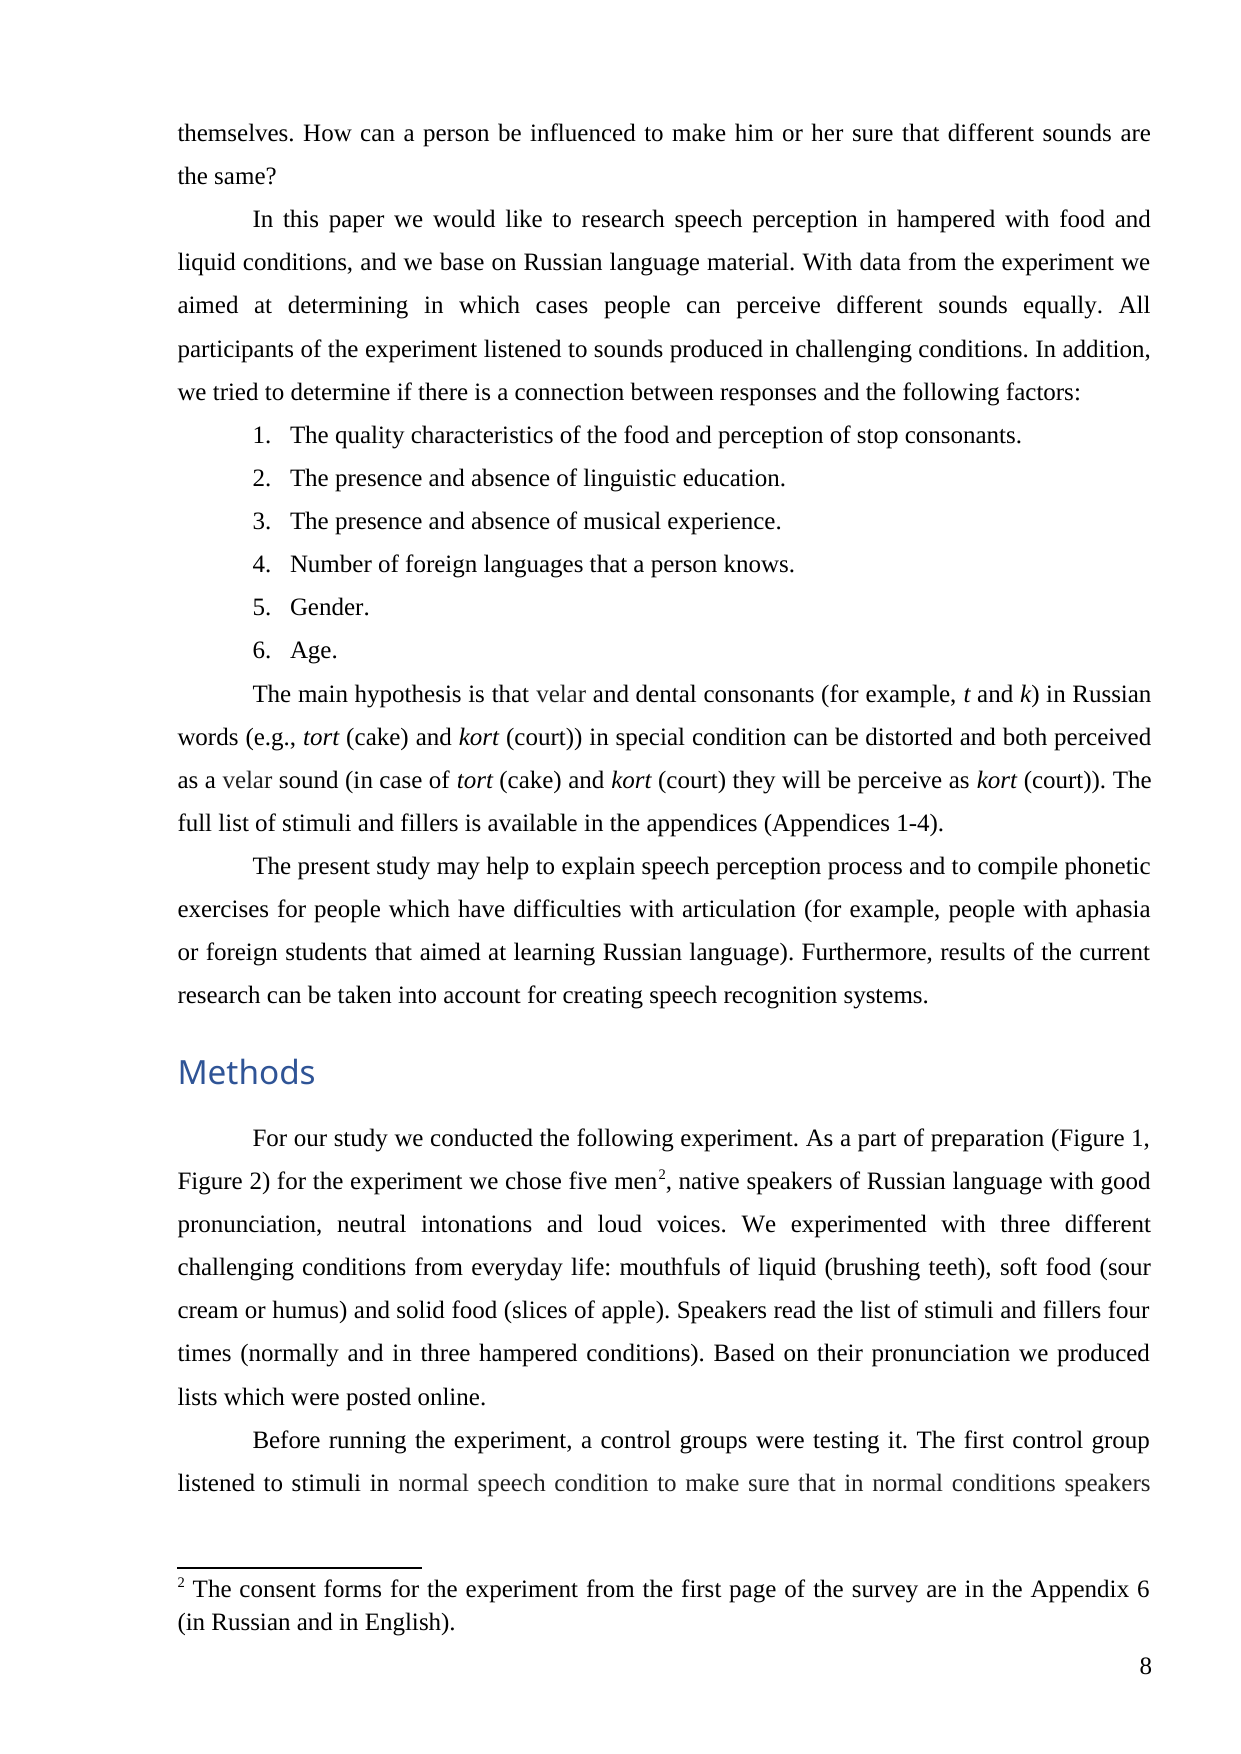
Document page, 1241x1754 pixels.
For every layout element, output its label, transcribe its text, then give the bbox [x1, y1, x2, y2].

list The presence and absence of musical experience. [252, 506, 1152, 535]
text The present study may help to explain speech perception process and to compile phonetic exercises for people which have difficulties with articulation (for example, people with aphasia or foreign students that aimed at learning Russian language). Furthermore, results of the current research can be taken into account for creating speech recognition systems. [177, 851, 1152, 1009]
text The main hypothesis is that velar and dental consonants (for example, t and k) in Russian words (e.g., tort (cake) and kort (court)) in special condition can be distorted and both perceived as a velar sound (in case of tort (cake) and kort (court) they will be perceive as kort (court)). The full list of stimuli and fillers is available in the appendices (Appendices 1-4). [177, 679, 1152, 837]
list The quality characteristics of the food and perception of stop consonants. [252, 420, 1152, 449]
text For our study we conducted the following experiment. As a part of preparation (Figure 1, Figure 2) for the experiment we chose five men, native speakers of Russian language with good pronunciation, neutral intonations and loud voices. We experimented with three different challenging conditions from everyday life: mouthfuls of liquid (brushing teeth), soft food (sour cream or humus) and solid food (slices of apple). Speakers read the list of stimuli and fillers four times (normally and in three hampered conditions). Based on their pronunciation we produced lists which were posted online. [177, 1123, 1152, 1410]
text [177, 1425, 1152, 1497]
list Age. [252, 636, 1152, 664]
subtitle Methods [177, 1049, 1152, 1094]
text In this paper we would like to research speech perception in hampered with food and liquid conditions, and we base on Russian language material. With data from the experiment we aimed at determining in which cases people can perceive different sounds equally. All participants of the experiment listened to sounds produced in challenging conditions. In addition, we tried to determine if there is a connection between responses and the following factors: [177, 204, 1152, 406]
list The presence and absence of linguistic education. [252, 463, 1152, 492]
list Gender. [252, 592, 1152, 621]
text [177, 118, 1152, 190]
list Number of foreign languages that a person knows. [252, 549, 1152, 578]
